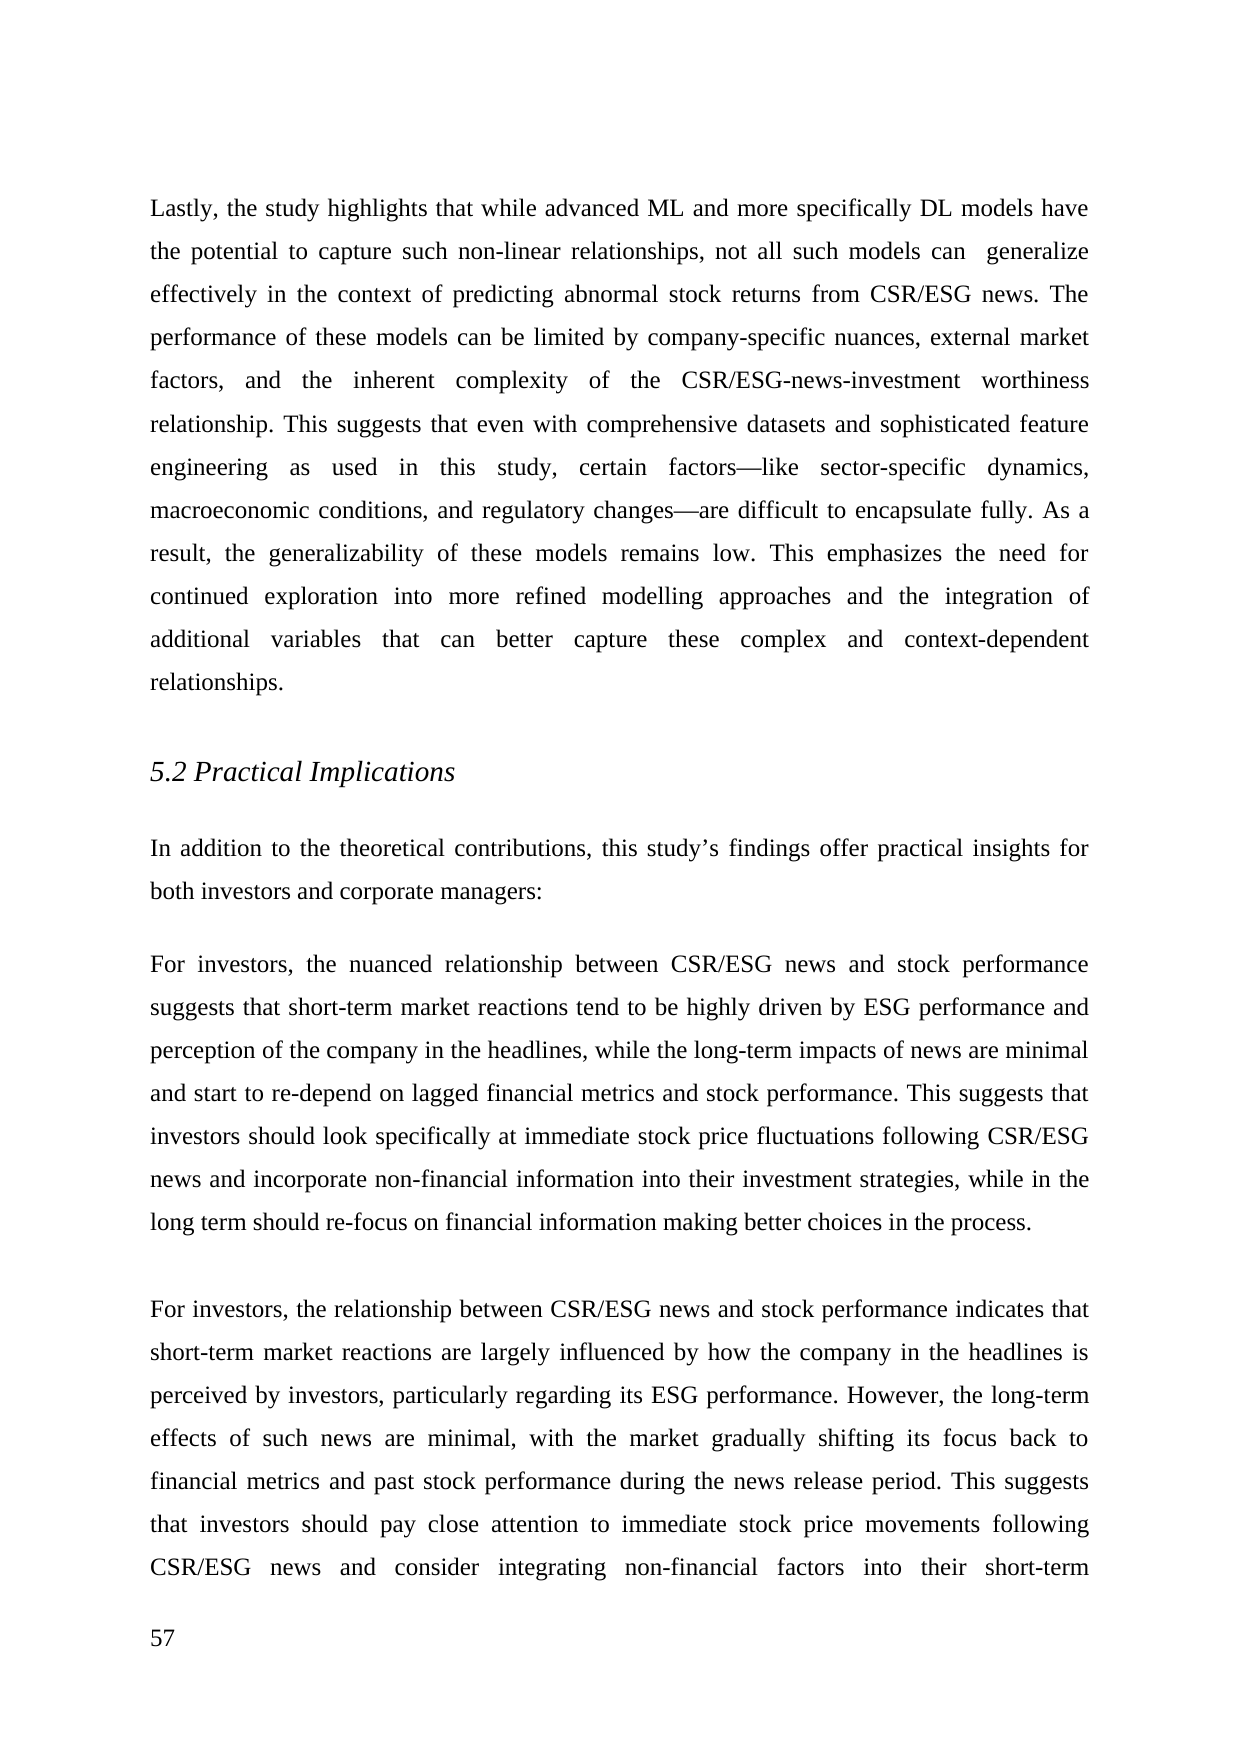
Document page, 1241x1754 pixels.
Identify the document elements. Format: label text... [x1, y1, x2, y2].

text For investors, the nuanced relationship between CSR/ESG news and stock performance suggests that short-term market reactions tend to be highly driven by ESG performance and perception of the company in the headlines, while the long-term impacts of news are minimal and start to re-depend on lagged financial metrics and stock performance. This suggests that investors should look specifically at immediate stock price fluctuations following CSR/ESG news and incorporate non-financial information into their investment strategies, while in the long term should re-focus on financial information making better choices in the process. [150, 949, 1090, 1236]
text 5.2 Practical Implications [150, 754, 1090, 787]
text Lastly, the study highlights that while advanced ML and more specifically DL models have the potential to capture such non-linear relationships, not all such models can generalize effectively in the context of predicting abnormal stock returns from CSR/ESG news. The performance of these models can be limited by company-specific nuances, external market factors, and the inherent complexity of the CSR/ESG-news-investment worthiness relationship. This suggests that even with comprehensive datasets and sophisticated feature engineering as used in this study, certain factors—like sector-specific dynamics, macroeconomic conditions, and regulatory changes—are difficult to encapsulate fully. As a result, the generalizability of these models remains low. This emphasizes the need for continued exploration into more refined modelling approaches and the integration of additional variables that can better capture these complex and context-dependent relationships. [150, 193, 1090, 696]
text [150, 1294, 1090, 1581]
text In addition to the theoretical contributions, this study’s findings offer practical insights for both investors and corporate managers: [150, 833, 1090, 905]
